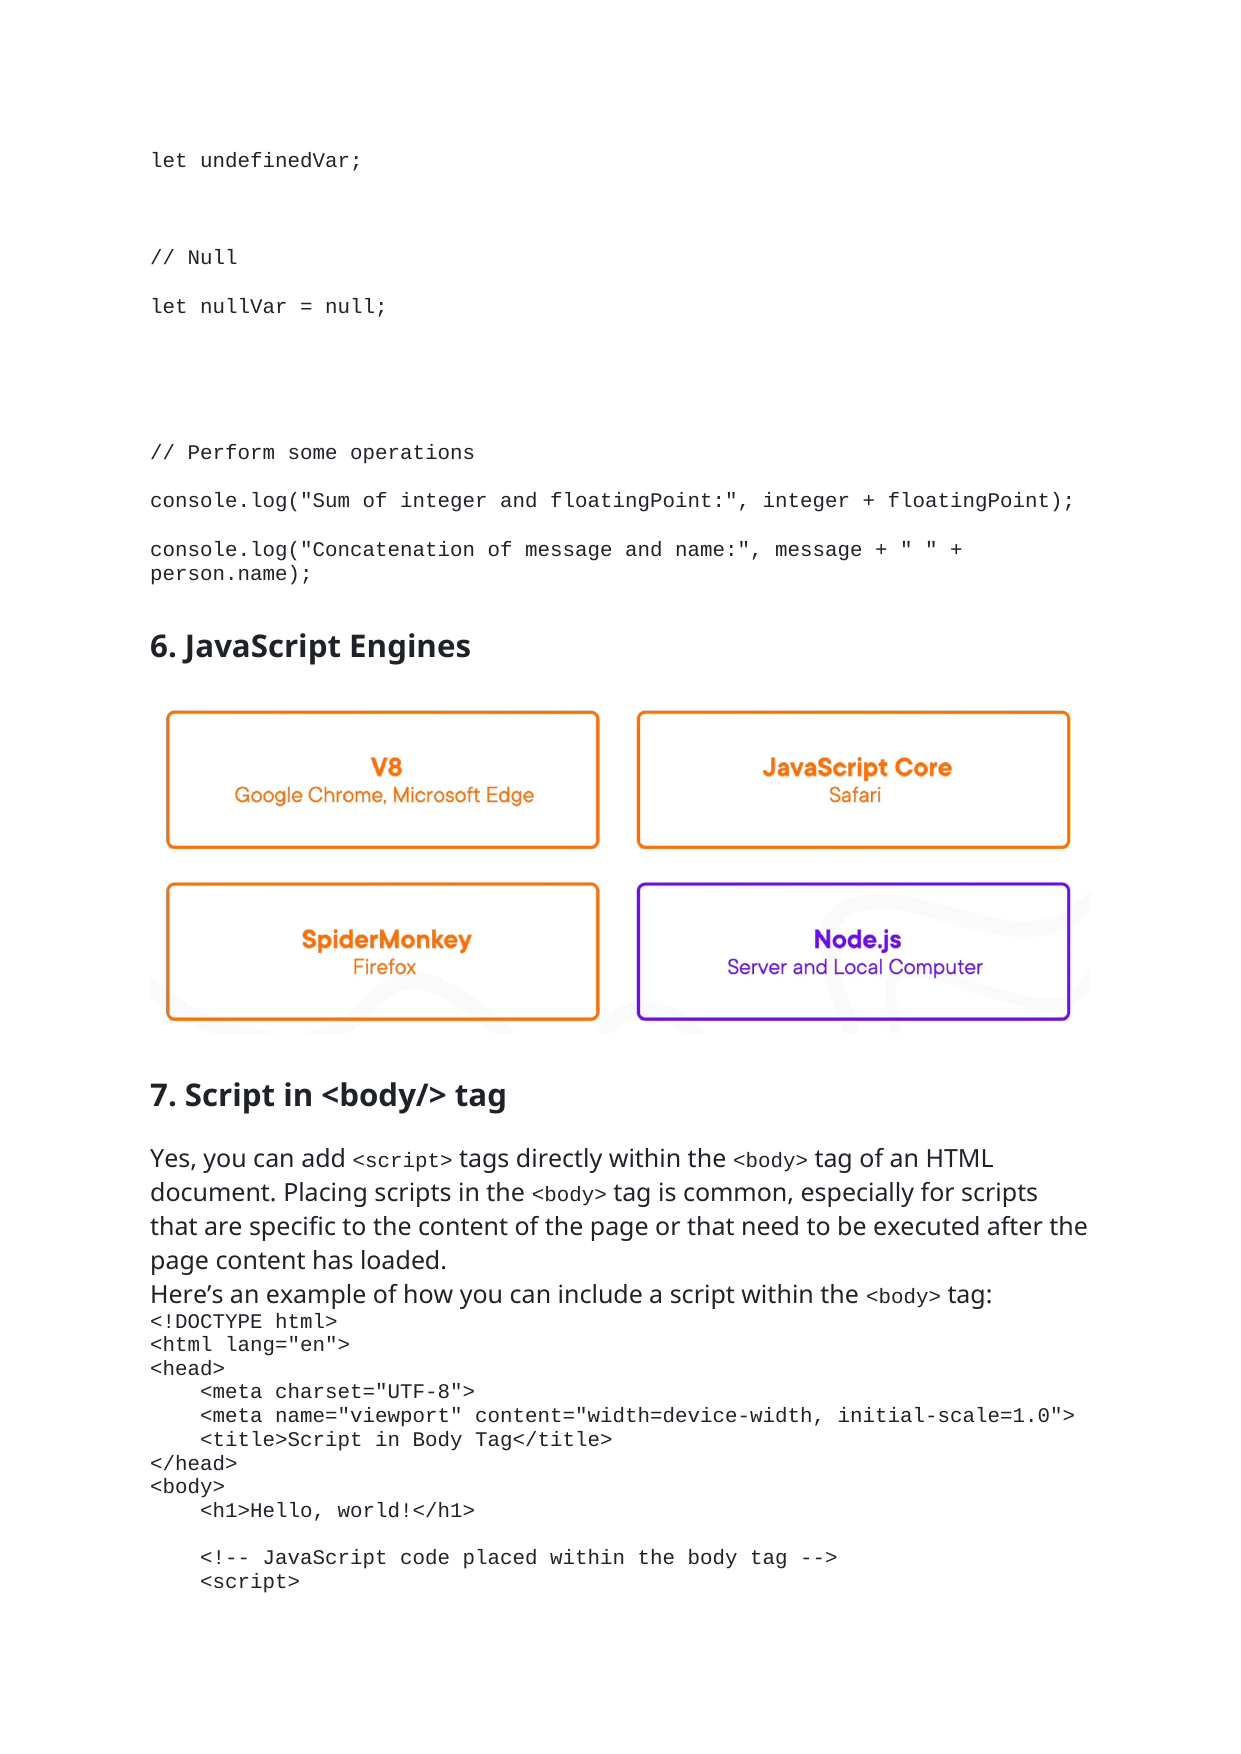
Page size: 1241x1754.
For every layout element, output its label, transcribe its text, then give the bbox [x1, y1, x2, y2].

text <meta name="viewport" content="width=device-width, initial-scale=1.0"> [150, 1405, 1090, 1429]
text console.log("Sum of integer and floatingPoint:", integer + floatingPoint); [150, 491, 1090, 514]
text console.log("Concatenation of message and name:", message + " " + person.name); [150, 539, 1090, 586]
text <body> [150, 1476, 1090, 1500]
text <meta charset="UTF-8"> [150, 1382, 1090, 1405]
text <h1>Hello, world!</h1> [150, 1500, 1090, 1523]
text Yes, you can add <script> tags directly within the <body> tag of an HTML document. Placing scripts in the <body> tag is common, especially for scripts that are specific to the content of the page or that need to be executed after the page content has loaded. [150, 1140, 1090, 1277]
text <html lang="en"> [150, 1334, 1090, 1358]
subtitle 6. JavaScript Engines [150, 624, 1090, 667]
text // Perform some operations [150, 442, 1090, 466]
text let undefinedVar; [150, 150, 1090, 174]
text Here’s an example of how you can include a script within the <body> tag: [150, 1277, 1090, 1311]
text </head> [150, 1452, 1090, 1476]
text <!-- JavaScript code placed within the body tag --> [150, 1547, 1090, 1571]
text <title>Script in Body Tag</title> [150, 1429, 1090, 1452]
subtitle 7. Script in <body/> tag [150, 1073, 1090, 1115]
text <script> [150, 1571, 1090, 1594]
picture [150, 691, 1091, 1033]
text <!DOCTYPE html> [150, 1311, 1090, 1334]
text // Null [150, 247, 1090, 271]
text <head> [150, 1358, 1090, 1382]
text let nullVar = null; [150, 296, 1090, 319]
